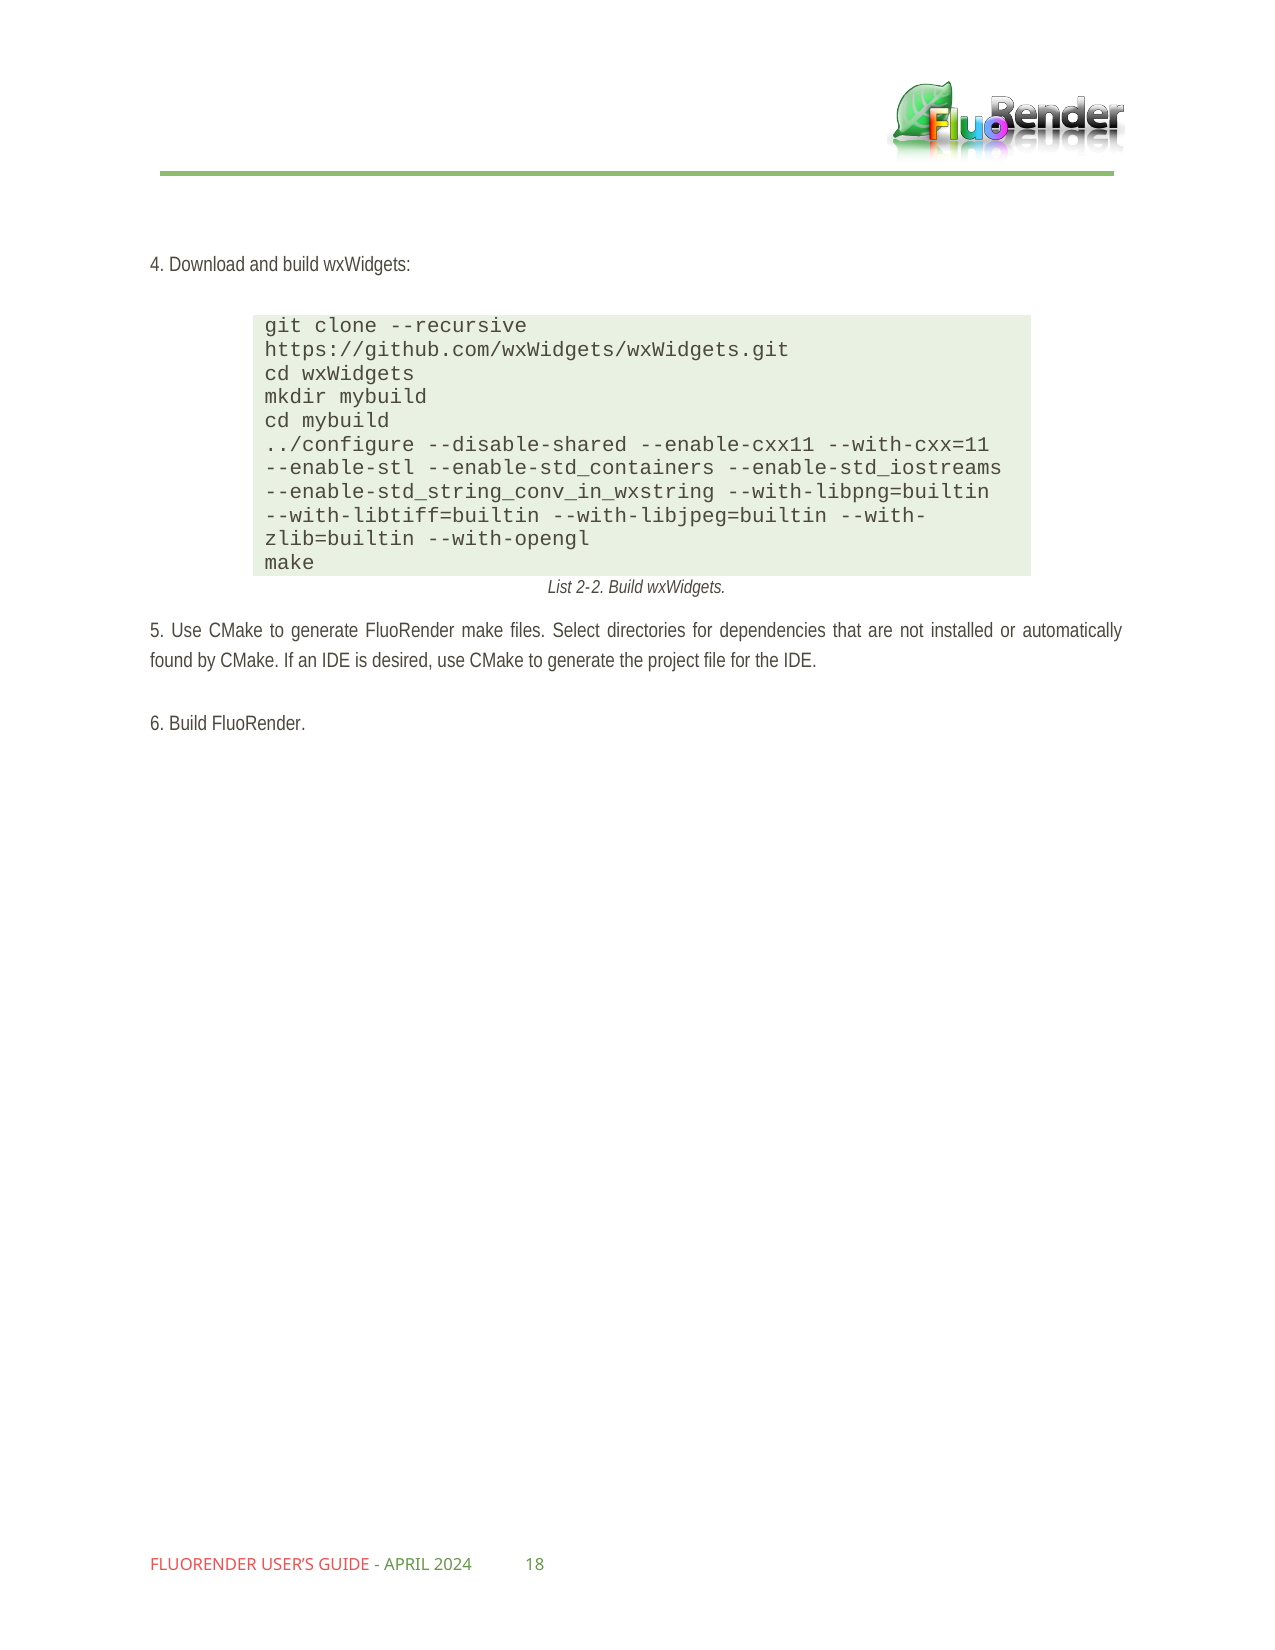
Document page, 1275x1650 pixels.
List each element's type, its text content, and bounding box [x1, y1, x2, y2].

text 4. Download and build wxWidgets: [150, 252, 1125, 276]
text 5. Use CMake to generate FluoRender make files. Select directories for dependencies that are not installed or automatically found by CMake. If an IDE is desired, use CMake to generate the project file for the IDE. [150, 618, 1125, 672]
text List 2-2. Build wxWidgets. [150, 576, 1125, 597]
table_header git clone --recursive https://github.com/wxWidgets/wxWidgets.git cd wxWidgets mkdir mybuild cd mybuild ../configure --disable-shared --enable-cxx11 --with-cxx=11 --enable-stl --enable-std_containers --enable-std_iostreams --enable-std_string_conv_in_wxstring --with-libpng=builtin --with-libtiff=builtin --with-libjpeg=builtin --with-zlib=builtin --with-opengl make [253, 315, 1031, 576]
text 6. Build FluoRender. [150, 711, 1125, 735]
picture [887, 75, 1125, 165]
